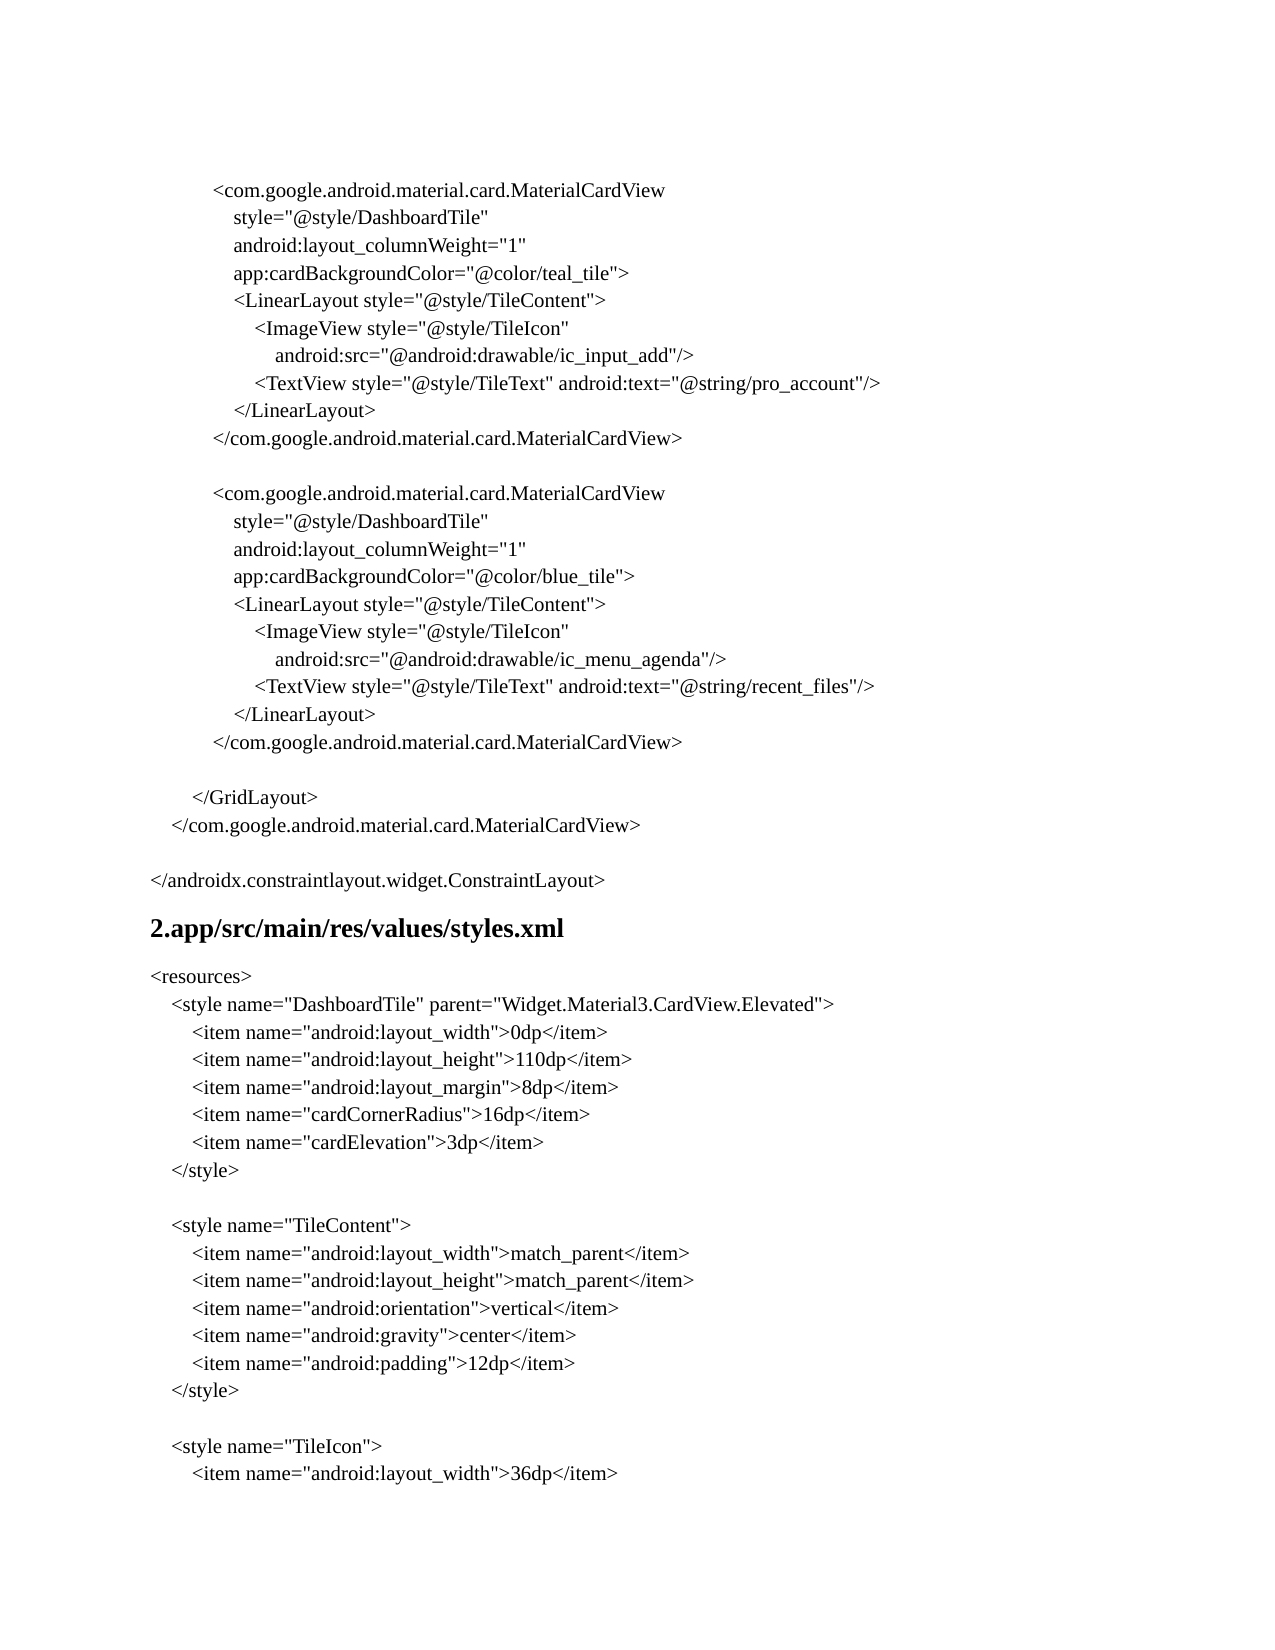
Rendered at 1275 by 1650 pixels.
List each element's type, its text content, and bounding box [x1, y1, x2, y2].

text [150, 964, 1125, 1485]
text 2.app/src/main/res/values/styles.xml [150, 912, 1125, 943]
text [150, 150, 1125, 892]
